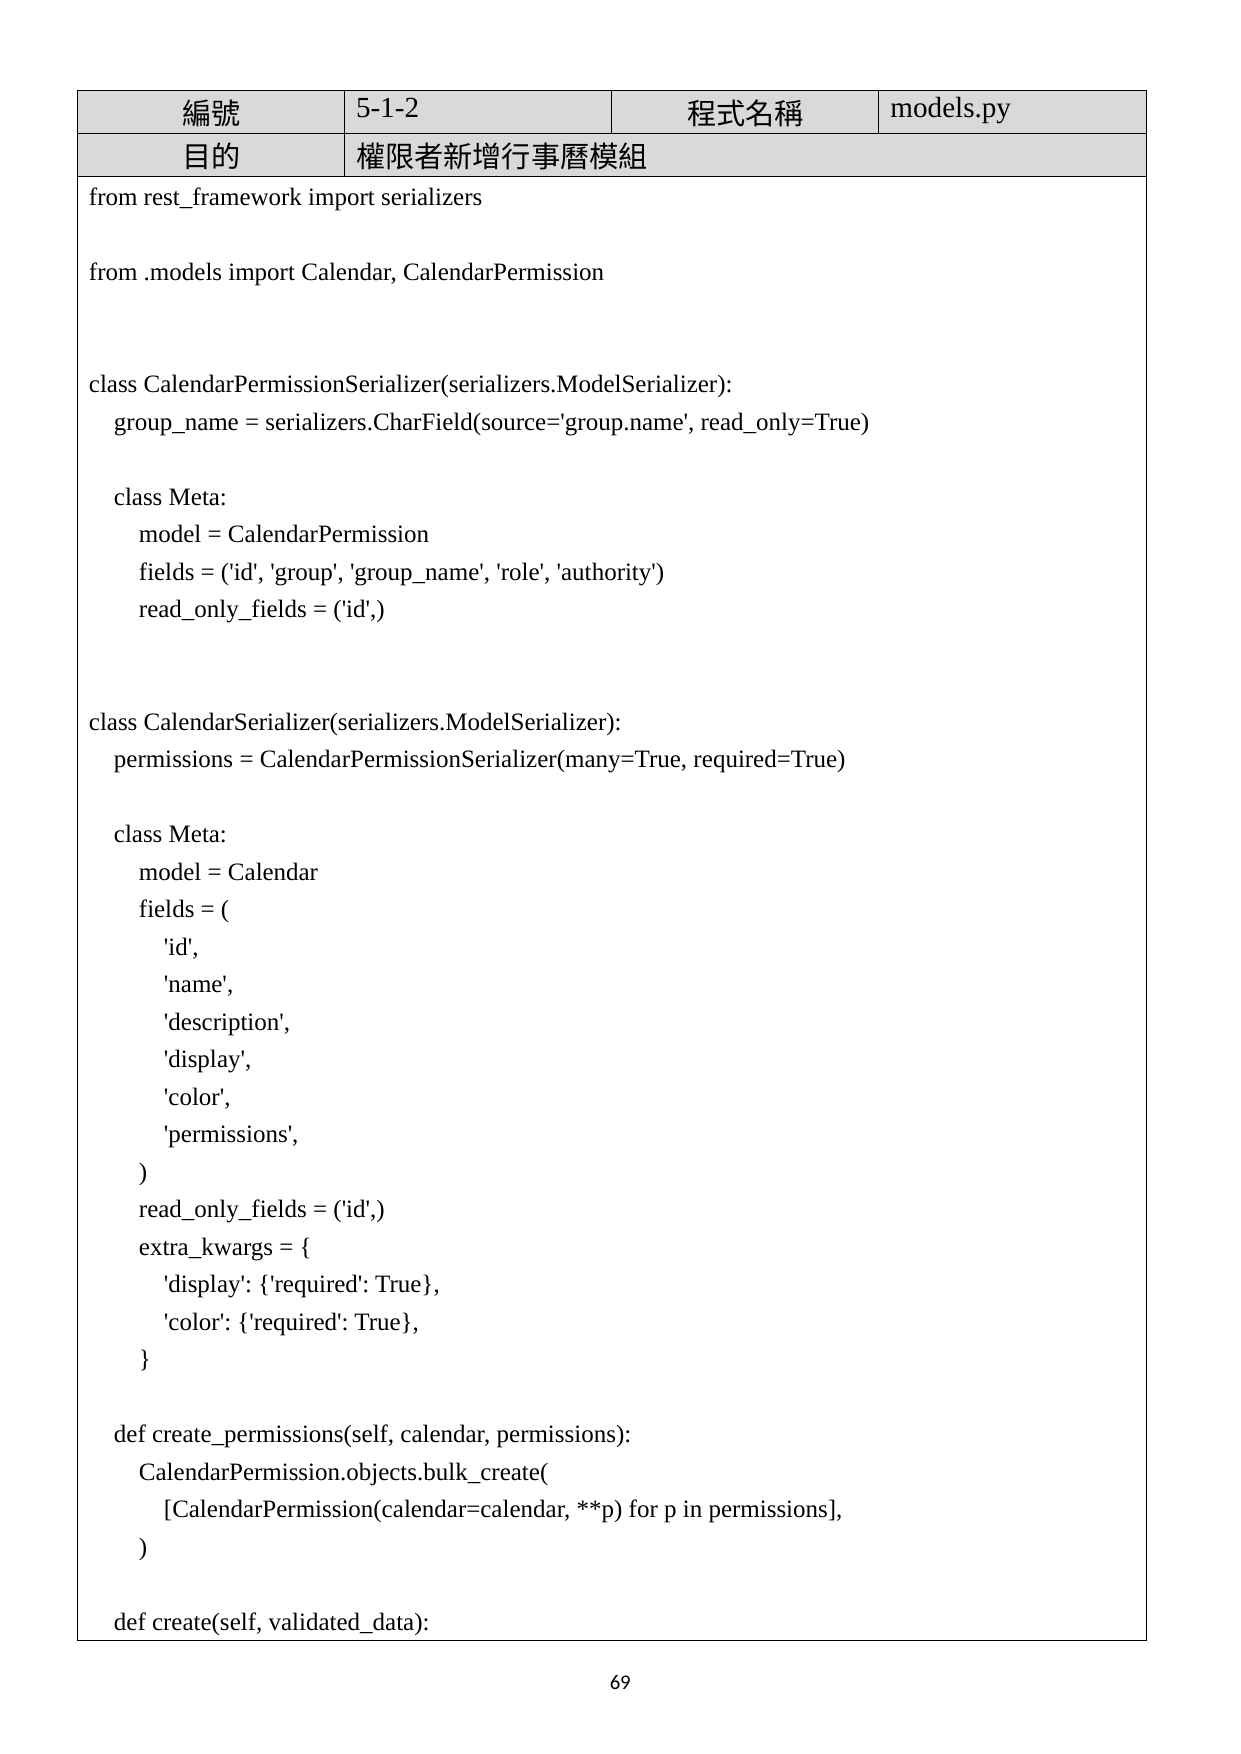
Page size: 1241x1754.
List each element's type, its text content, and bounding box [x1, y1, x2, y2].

table_cell 目的 [78, 134, 344, 176]
table_header 5-1-2 [345, 91, 611, 133]
table_header models.py [879, 91, 1146, 133]
table_cell 權限者新增行事曆模組 [345, 134, 1146, 176]
table_header 編號 [78, 91, 344, 133]
table_header 程式名稱 [612, 91, 878, 133]
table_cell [78, 177, 1146, 1640]
